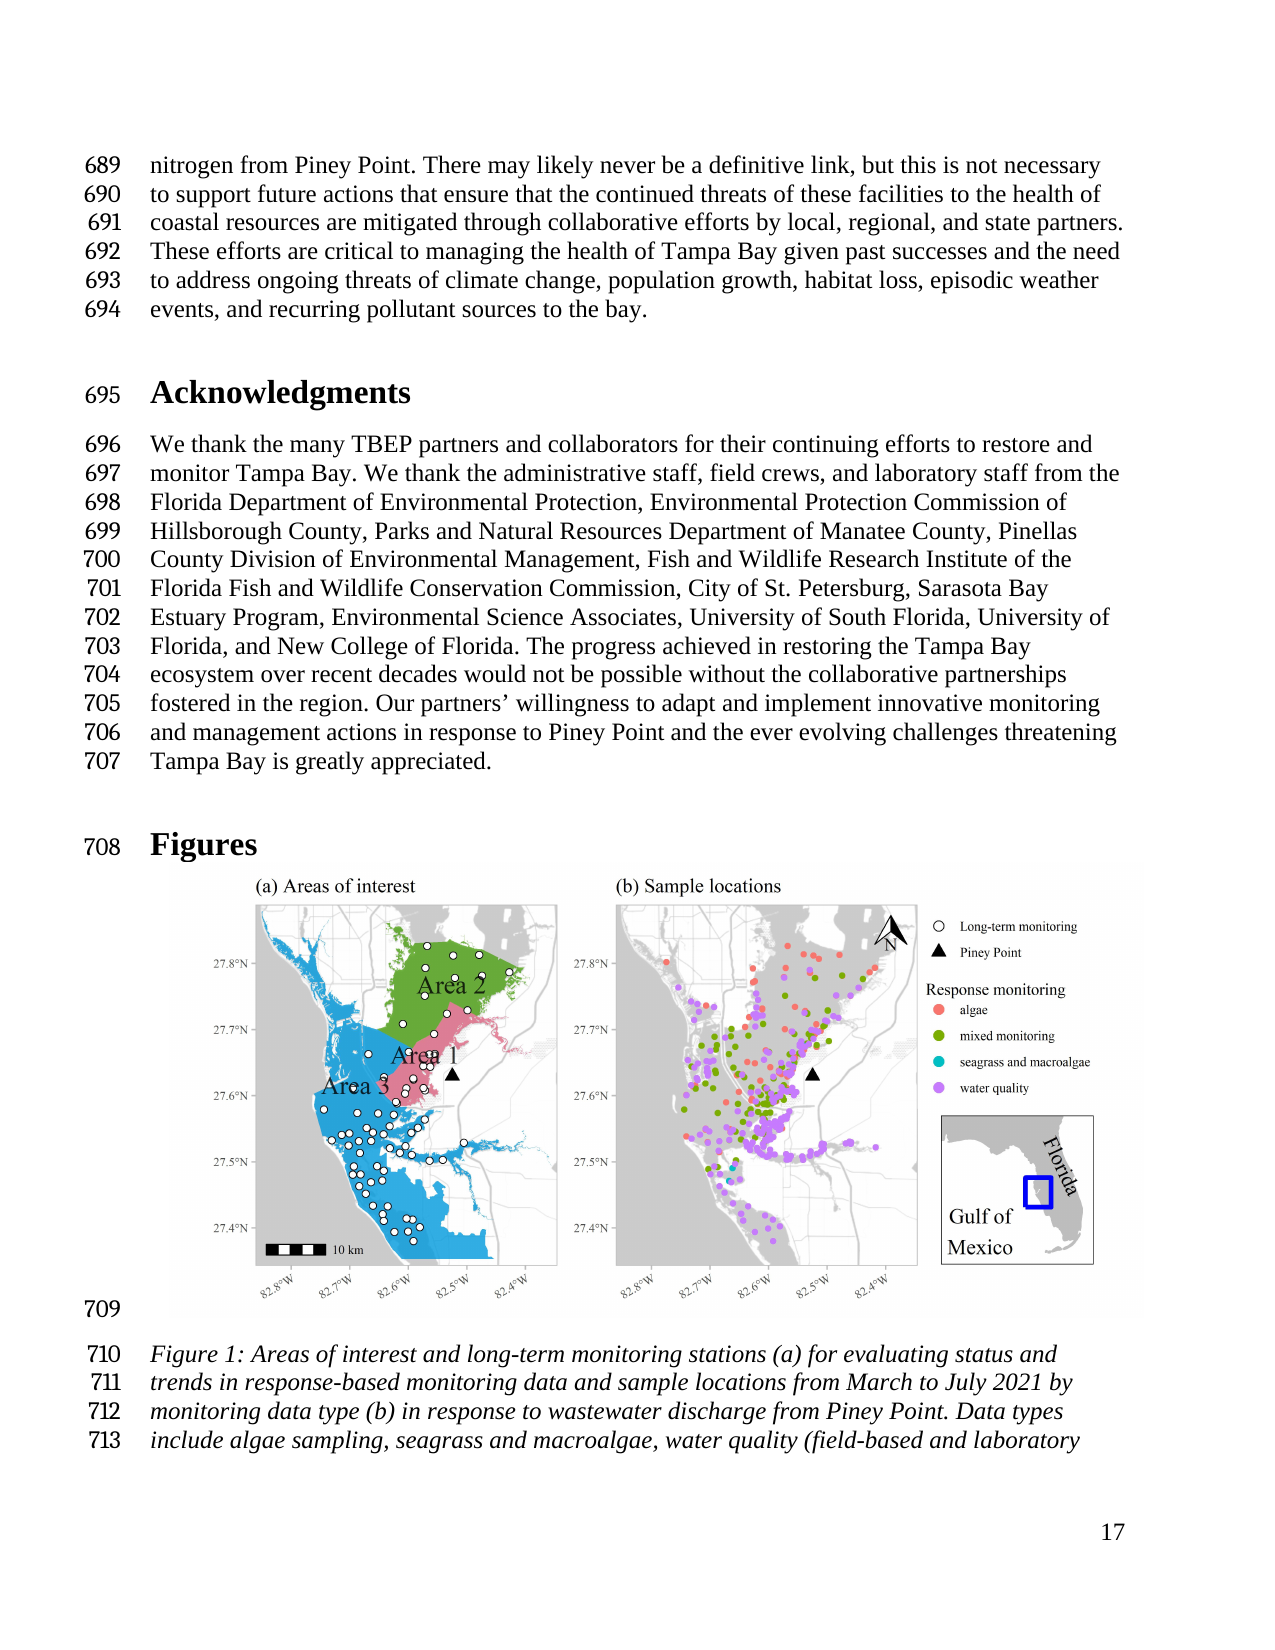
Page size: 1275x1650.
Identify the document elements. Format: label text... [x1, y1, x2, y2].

picture [168, 862, 1144, 1318]
subtitle Acknowledgments [150, 372, 1125, 411]
text We thank the many TBEP partners and collaborators for their continuing efforts to restore and monitor Tampa Bay. We thank the administrative staff, field crews, and laboratory staff from the Florida Department of Environmental Protection, Environmental Protection Commission of Hillsborough County, Parks and Natural Resources Department of Manatee County, Pinellas County Division of Environmental Management, Fish and Wildlife Research Institute of the Florida Fish and Wildlife Conservation Commission, City of St. Petersburg, Sarasota Bay Estuary Program, Environmental Science Associates, University of South Florida, University of Florida, and New College of Florida. The progress achieved in restoring the Tampa Bay ecosystem over recent decades would not be possible without the collaborative partnerships fostered in the region. Our partners’ willingness to adapt and implement innovative monitoring and management actions in response to Piney Point and the ever evolving challenges threatening Tampa Bay is greatly appreciated. [150, 429, 1125, 774]
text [150, 1339, 1125, 1454]
subtitle Figures [150, 824, 1125, 863]
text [150, 150, 1125, 322]
